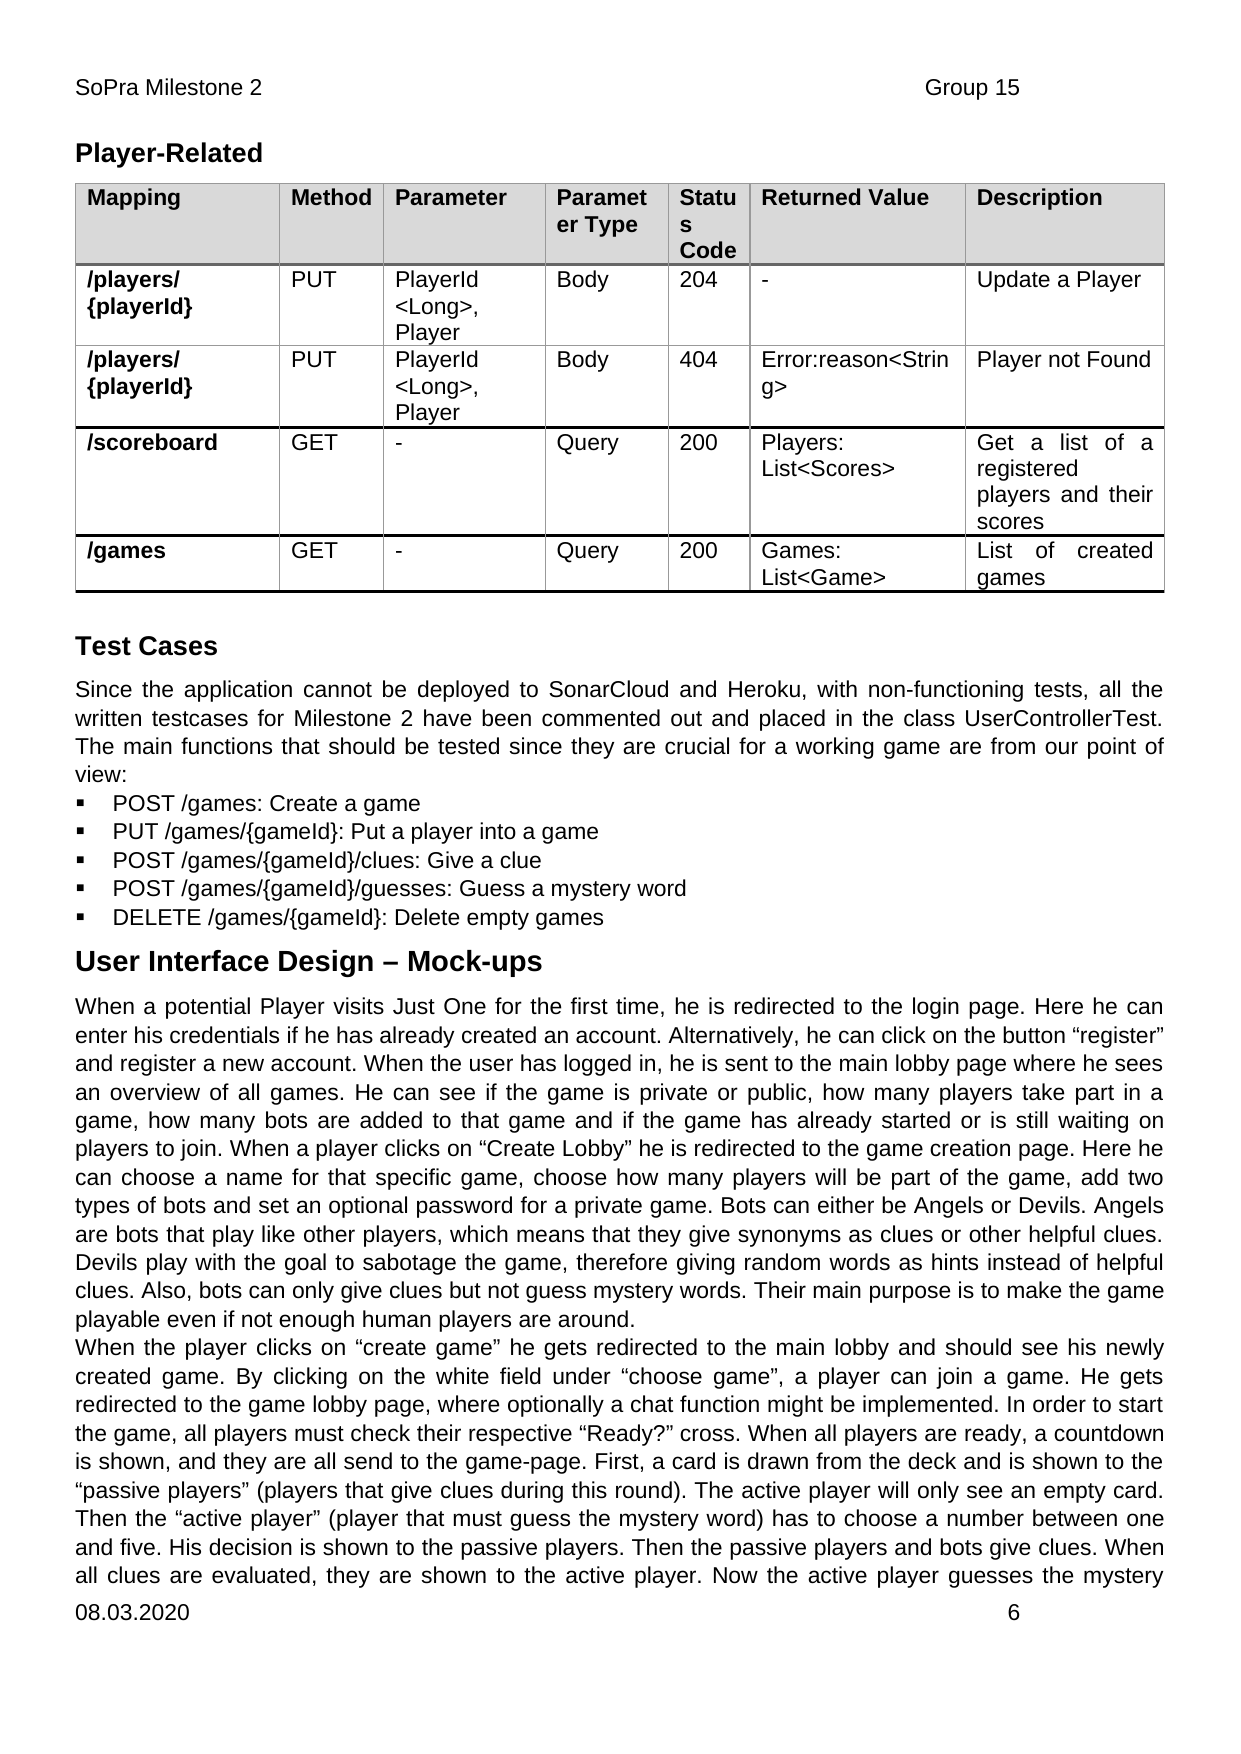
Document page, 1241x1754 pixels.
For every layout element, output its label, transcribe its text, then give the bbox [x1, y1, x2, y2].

table_cell 204 [669, 266, 749, 345]
table_cell PUT [280, 266, 383, 345]
subtitle Player-Related [75, 137, 1165, 168]
list POST /games: Create a game [75, 790, 1165, 816]
text Since the application cannot be deployed to SonarCloud and Heroku, with non-functioning tests, all the written testcases for Milestone 2 have been commented out and placed in the class UserControllerTest. The main functions that should be tested since they are crucial for a working game are from our point of view: [75, 676, 1165, 788]
table_cell /players/{playerId} [76, 266, 279, 345]
table_header Parameter [384, 184, 545, 263]
table_cell List of created games [966, 537, 1164, 590]
table_cell Body [546, 346, 668, 426]
table_cell /players/{playerId} [76, 346, 279, 426]
table_header Method [280, 184, 383, 263]
table_cell PlayerId <Long>, Player [384, 266, 545, 345]
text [75, 1334, 1165, 1588]
table_header Description [966, 184, 1164, 263]
list POST /games/{gameId}/clues: Give a clue [75, 847, 1165, 873]
table_cell - [384, 537, 545, 590]
table_cell /scoreboard [76, 429, 279, 534]
table_cell GET [280, 429, 383, 534]
table_cell PlayerId <Long>, Player [384, 346, 545, 426]
subtitle Test Cases [75, 630, 1165, 661]
table_cell Player not Found [966, 346, 1164, 426]
table_cell /games [76, 537, 279, 590]
table_cell 200 [669, 429, 749, 534]
table_header Returned Value [751, 184, 965, 263]
table_cell - [384, 429, 545, 534]
list POST /games/{gameId}/guesses: Guess a mystery word [75, 875, 1165, 901]
table_cell Query [546, 429, 668, 534]
table_header Parameter Type [546, 184, 668, 263]
subtitle User Interface Design – Mock-ups [75, 944, 1165, 978]
table_cell Games: List<Game> [751, 537, 965, 590]
table_cell 404 [669, 346, 749, 426]
table_header Status Code [669, 184, 749, 263]
table_cell Update a Player [966, 266, 1164, 345]
list DELETE /games/{gameId}: Delete empty games [75, 903, 1165, 930]
table_cell 200 [669, 537, 749, 590]
table_cell Players: List<Scores> [751, 429, 965, 534]
list PUT /games/{gameId}: Put a player into a game [75, 818, 1165, 844]
table_header Mapping [76, 184, 279, 263]
table_cell PUT [280, 346, 383, 426]
table_cell - [751, 266, 965, 345]
table_cell Query [546, 537, 668, 590]
table_cell Error:reason<String> [751, 346, 965, 426]
table_cell Body [546, 266, 668, 345]
table_cell GET [280, 537, 383, 590]
table_cell Get a list of a registered players and their scores [966, 429, 1164, 534]
text When a potential Player visits Just One for the first time, he is redirected to the login page. Here he can enter his credentials if he has already created an account. Alternatively, he can click on the button “register” and register a new account. When the user has logged in, he is sent to the main lobby page where he sees an overview of all games. He can see if the game is private or public, how many players take part in a game, how many bots are added to that game and if the game has already started or is still waiting on players to join. When a player clicks on “Create Lobby” he is redirected to the game creation page. Here he can choose a name for that specific game, choose how many players will be part of the game, add two types of bots and set an optional password for a private game. Bots can either be Angels or Devils. Angels are bots that play like other players, which means that they give synonyms as clues or other helpful clues. Devils play with the goal to sabotage the game, therefore giving random words as hints instead of helpful clues. Also, bots can only give clues but not guess mystery words. Their main purpose is to make the game playable even if not enough human players are around. [75, 993, 1165, 1332]
